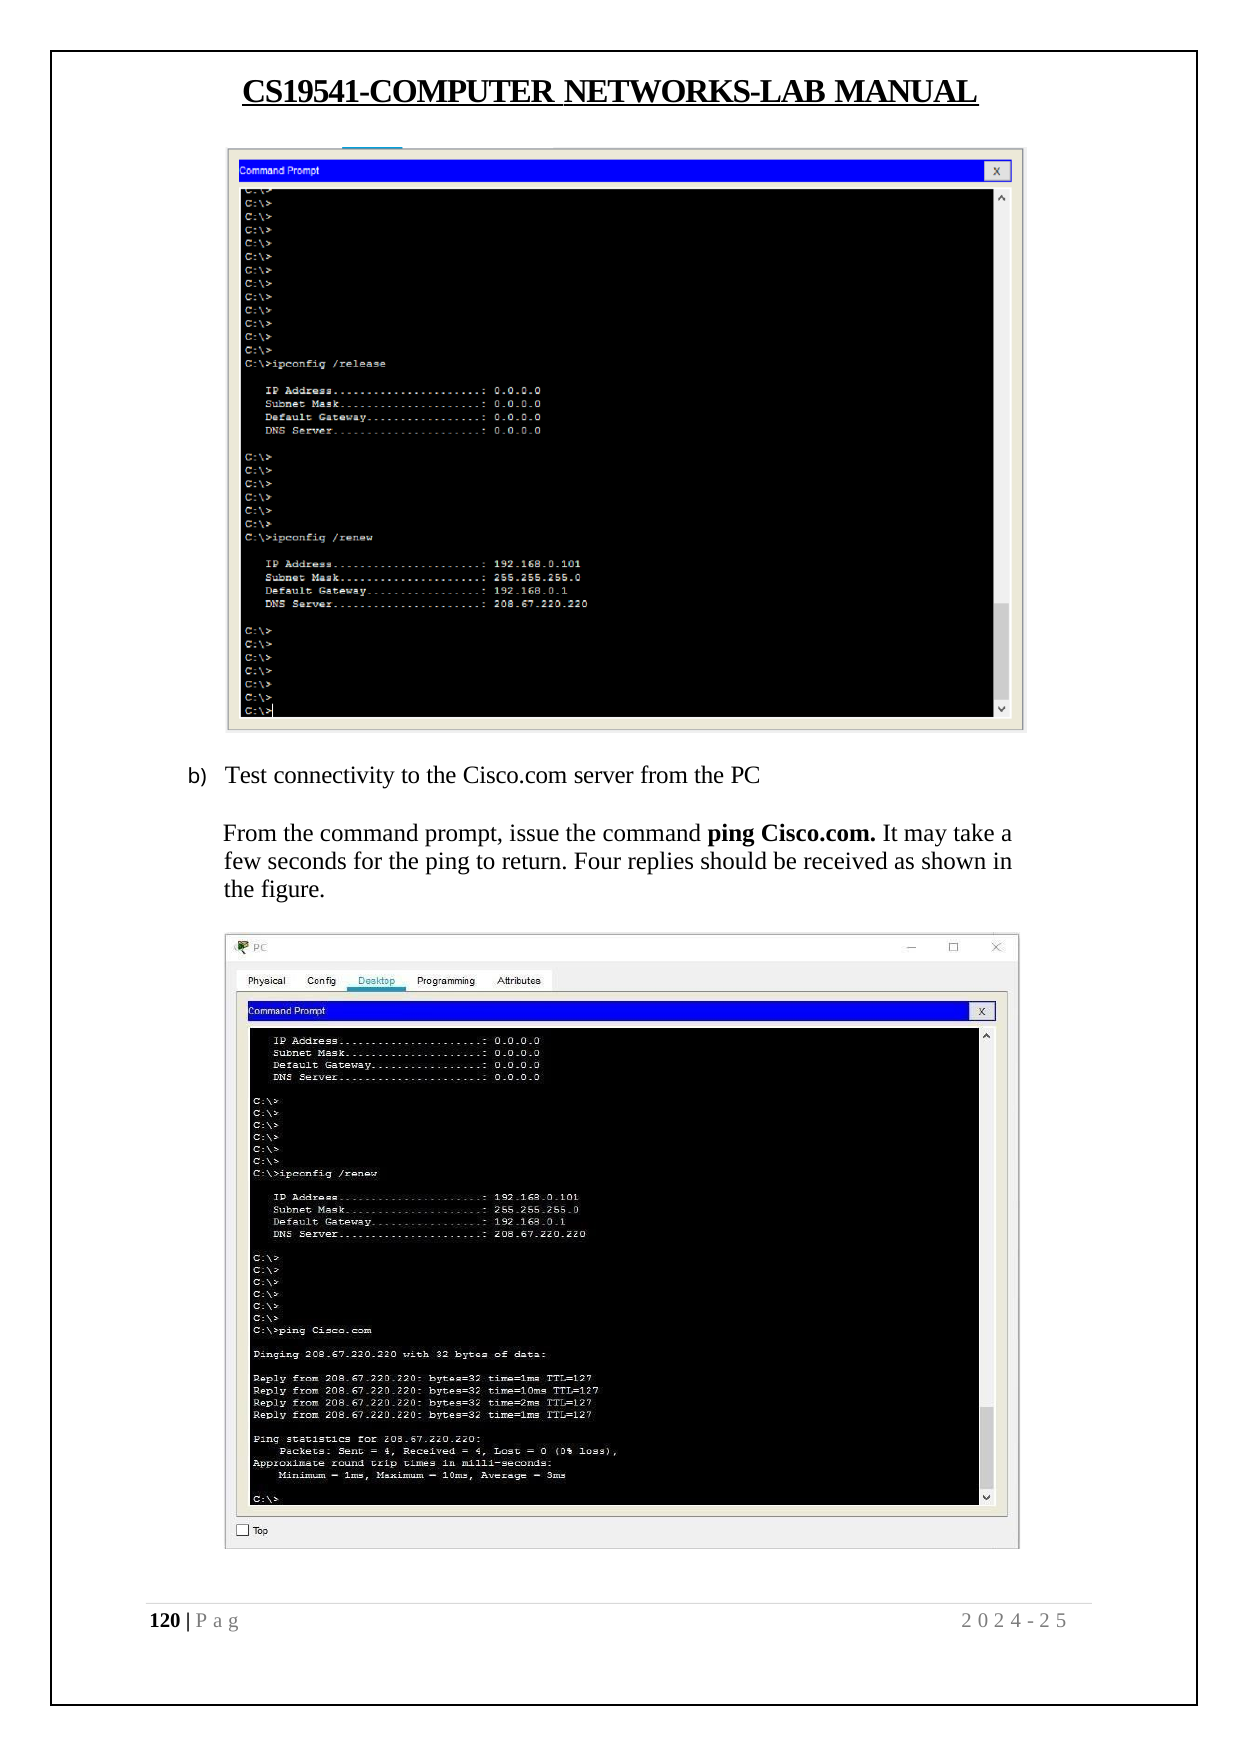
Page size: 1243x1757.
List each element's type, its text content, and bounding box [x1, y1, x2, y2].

picture [223, 932, 1021, 1549]
text From the command prompt, issue the command ping Cisco.com. It may take a few seconds for the ping to return. Four replies should be received as shown in the figure. [223, 818, 1027, 903]
list Test connectivity to the Cisco.com server from the PC [187, 761, 1196, 790]
picture [225, 147, 1027, 733]
